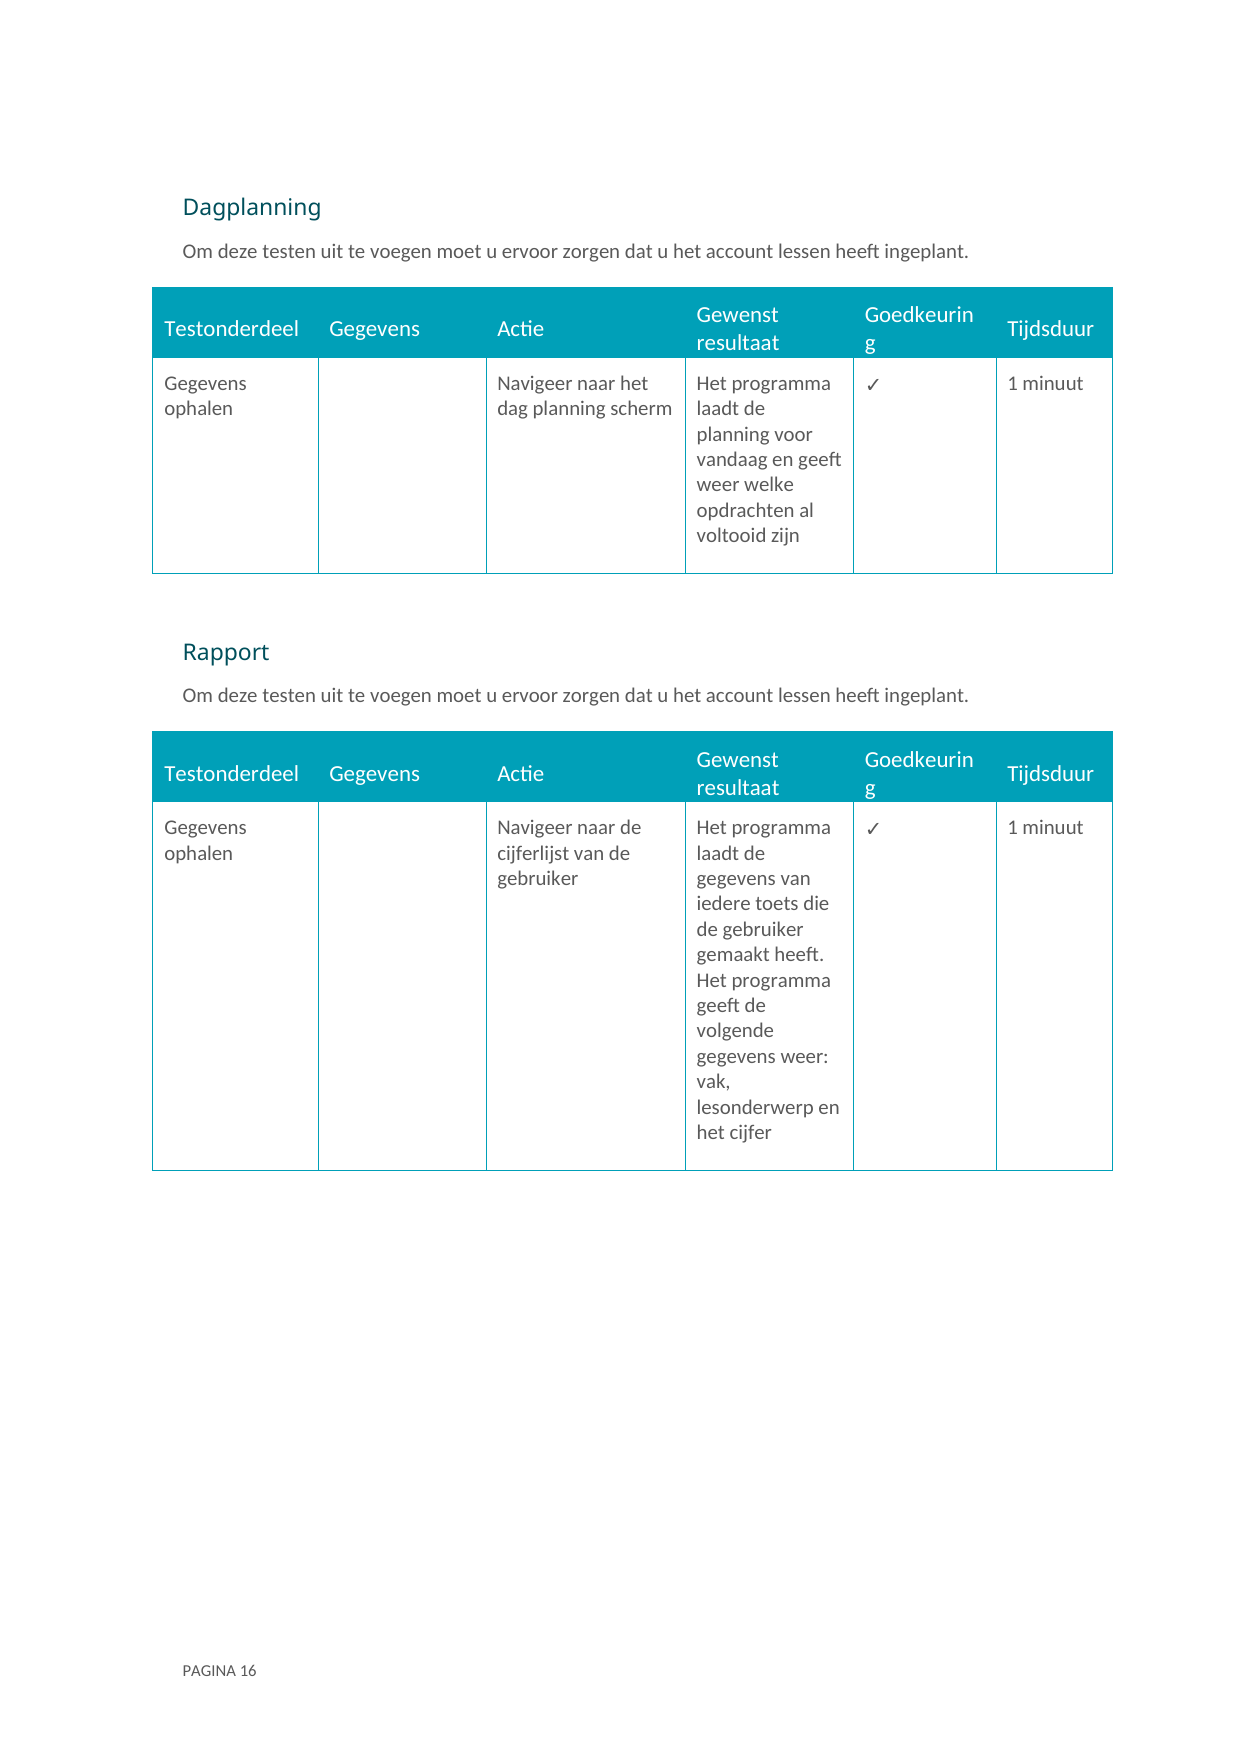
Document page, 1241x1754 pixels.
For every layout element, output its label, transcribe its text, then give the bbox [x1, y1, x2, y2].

table_header Testonderdeel [153, 288, 318, 356]
table_cell Gegevens ophalen [153, 358, 318, 573]
text Om deze testen uit te voegen moet u ervoor zorgen dat u het account lessen heeft ingeplant. [182, 682, 1058, 708]
table_header Goedkeuring [854, 288, 996, 356]
table_cell Navigeer naar de cijferlijst van de gebruiker [487, 802, 685, 1170]
table_header Tijdsduur [997, 288, 1112, 356]
subtitle Dagplanning [182, 191, 1058, 222]
table_cell Het programma laadt de planning voor vandaag en geeft weer welke opdrachten al voltooid zijn [686, 358, 853, 573]
text Om deze testen uit te voegen moet u ervoor zorgen dat u het account lessen heeft ingeplant. [182, 238, 1058, 263]
table_header Actie [487, 732, 685, 801]
table_header Testonderdeel [153, 732, 318, 801]
table_cell Het programma laadt de gegevens van iedere toets die de gebruiker gemaakt heeft. Het programma geeft de volgende gegevens weer: vak, lesonderwerp en het cijfer [686, 802, 853, 1170]
table_header Goedkeuring [854, 732, 996, 801]
table_header Actie [487, 288, 685, 356]
table_cell [319, 358, 486, 573]
table_header Gewenst resultaat [686, 288, 853, 356]
table_header Tijdsduur [997, 732, 1112, 801]
table_header Gewenst resultaat [686, 732, 853, 801]
table_cell Navigeer naar het dag planning scherm [487, 358, 685, 573]
table_cell ✓ [854, 358, 996, 573]
table_cell 1 minuut [997, 802, 1112, 1170]
subtitle Rapport [182, 636, 1058, 667]
table_cell ✓ [854, 802, 996, 1170]
table_header Gegevens [319, 288, 486, 356]
table_cell 1 minuut [997, 358, 1112, 573]
table_header Gegevens [319, 732, 486, 801]
table_cell [319, 802, 486, 1170]
table_cell Gegevens ophalen [153, 802, 318, 1170]
